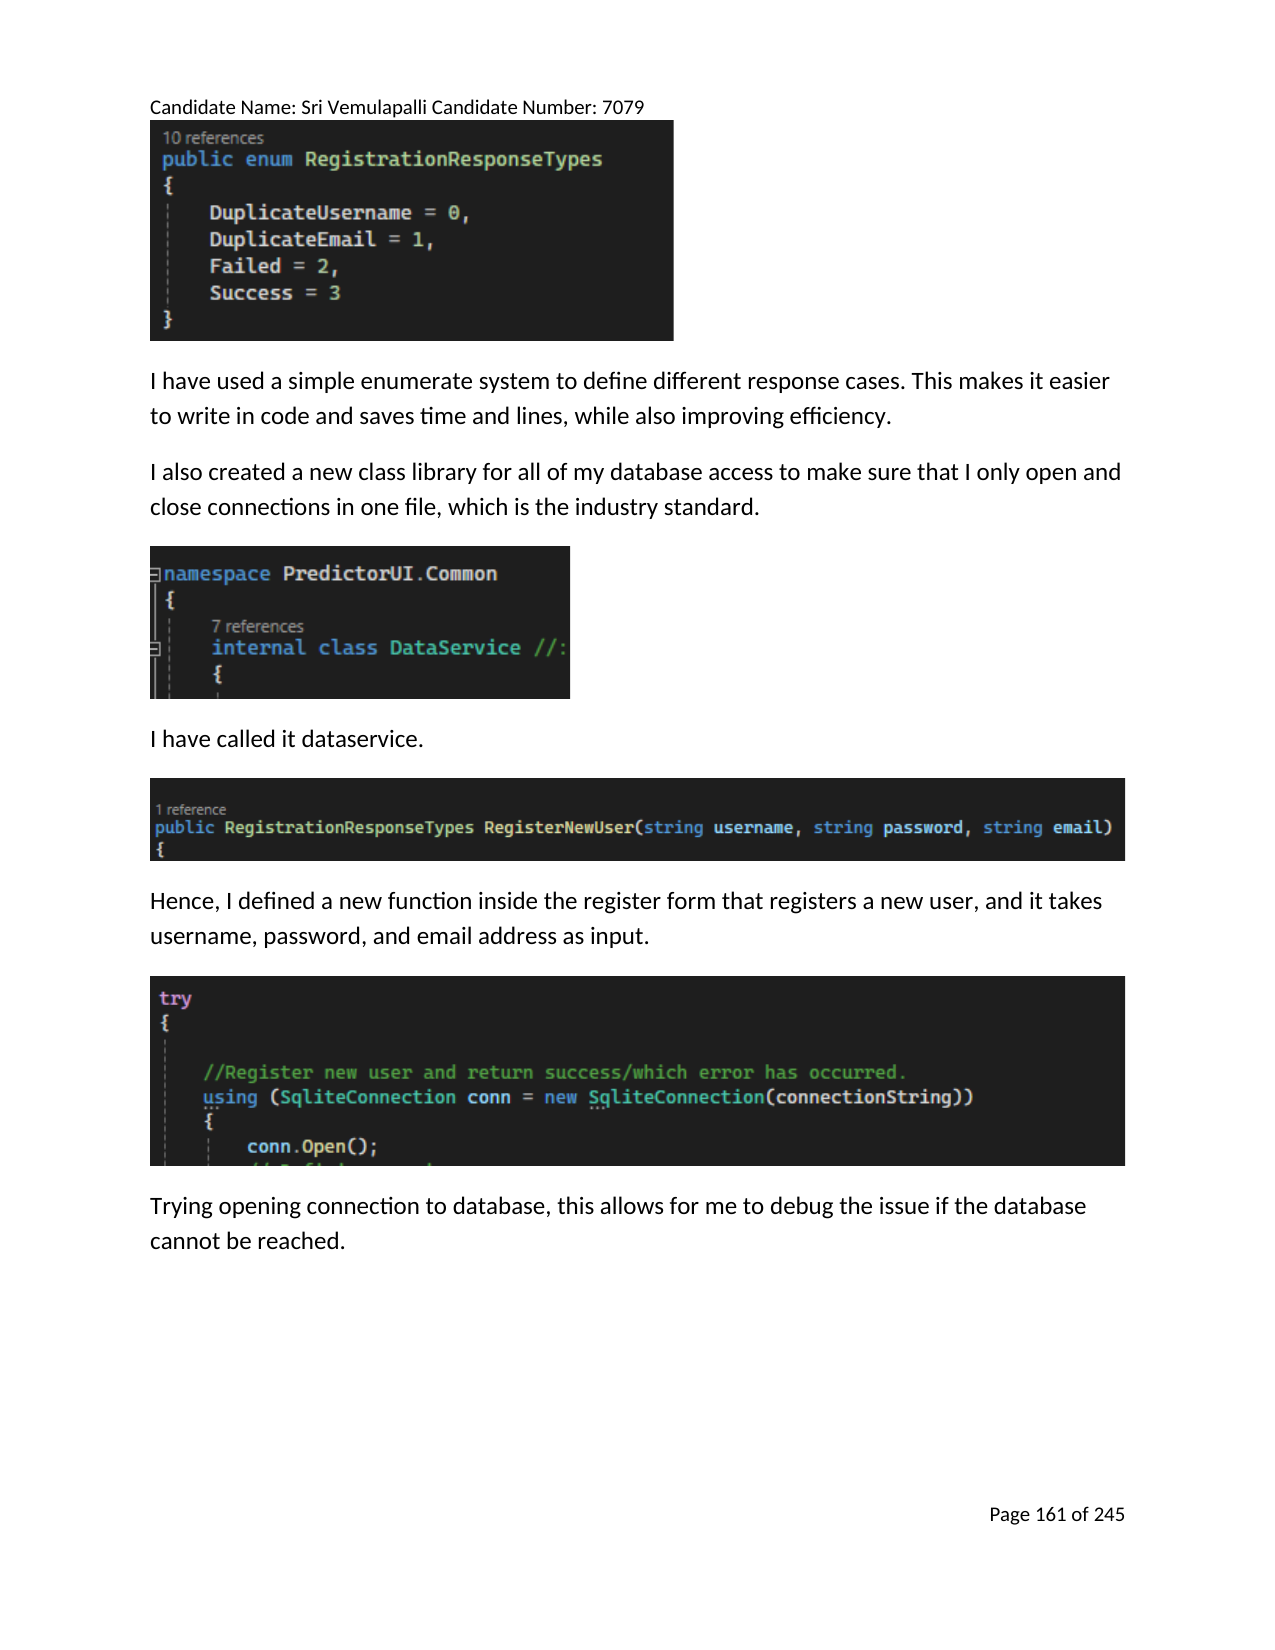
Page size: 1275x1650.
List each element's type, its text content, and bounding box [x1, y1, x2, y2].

picture [150, 546, 571, 699]
picture [150, 976, 1125, 1166]
text Hence, I defined a new function inside the register form that registers a new user, and it takes username, password, and email address as input. [150, 886, 1125, 951]
picture [150, 778, 1125, 861]
picture [150, 120, 674, 341]
text I also created a new class library for all of my database access to make sure that I only open and close connections in one file, which is the industry standard. [150, 456, 1125, 521]
text I have called it dataservice. [150, 723, 1125, 753]
text I have used a simple enumerate system to define different response cases. This makes it easier to write in code and saves time and lines, while also improving efficiency. [150, 365, 1125, 430]
text Trying opening connection to database, this allows for me to debug the issue if the database cannot be reached. [150, 1190, 1125, 1256]
